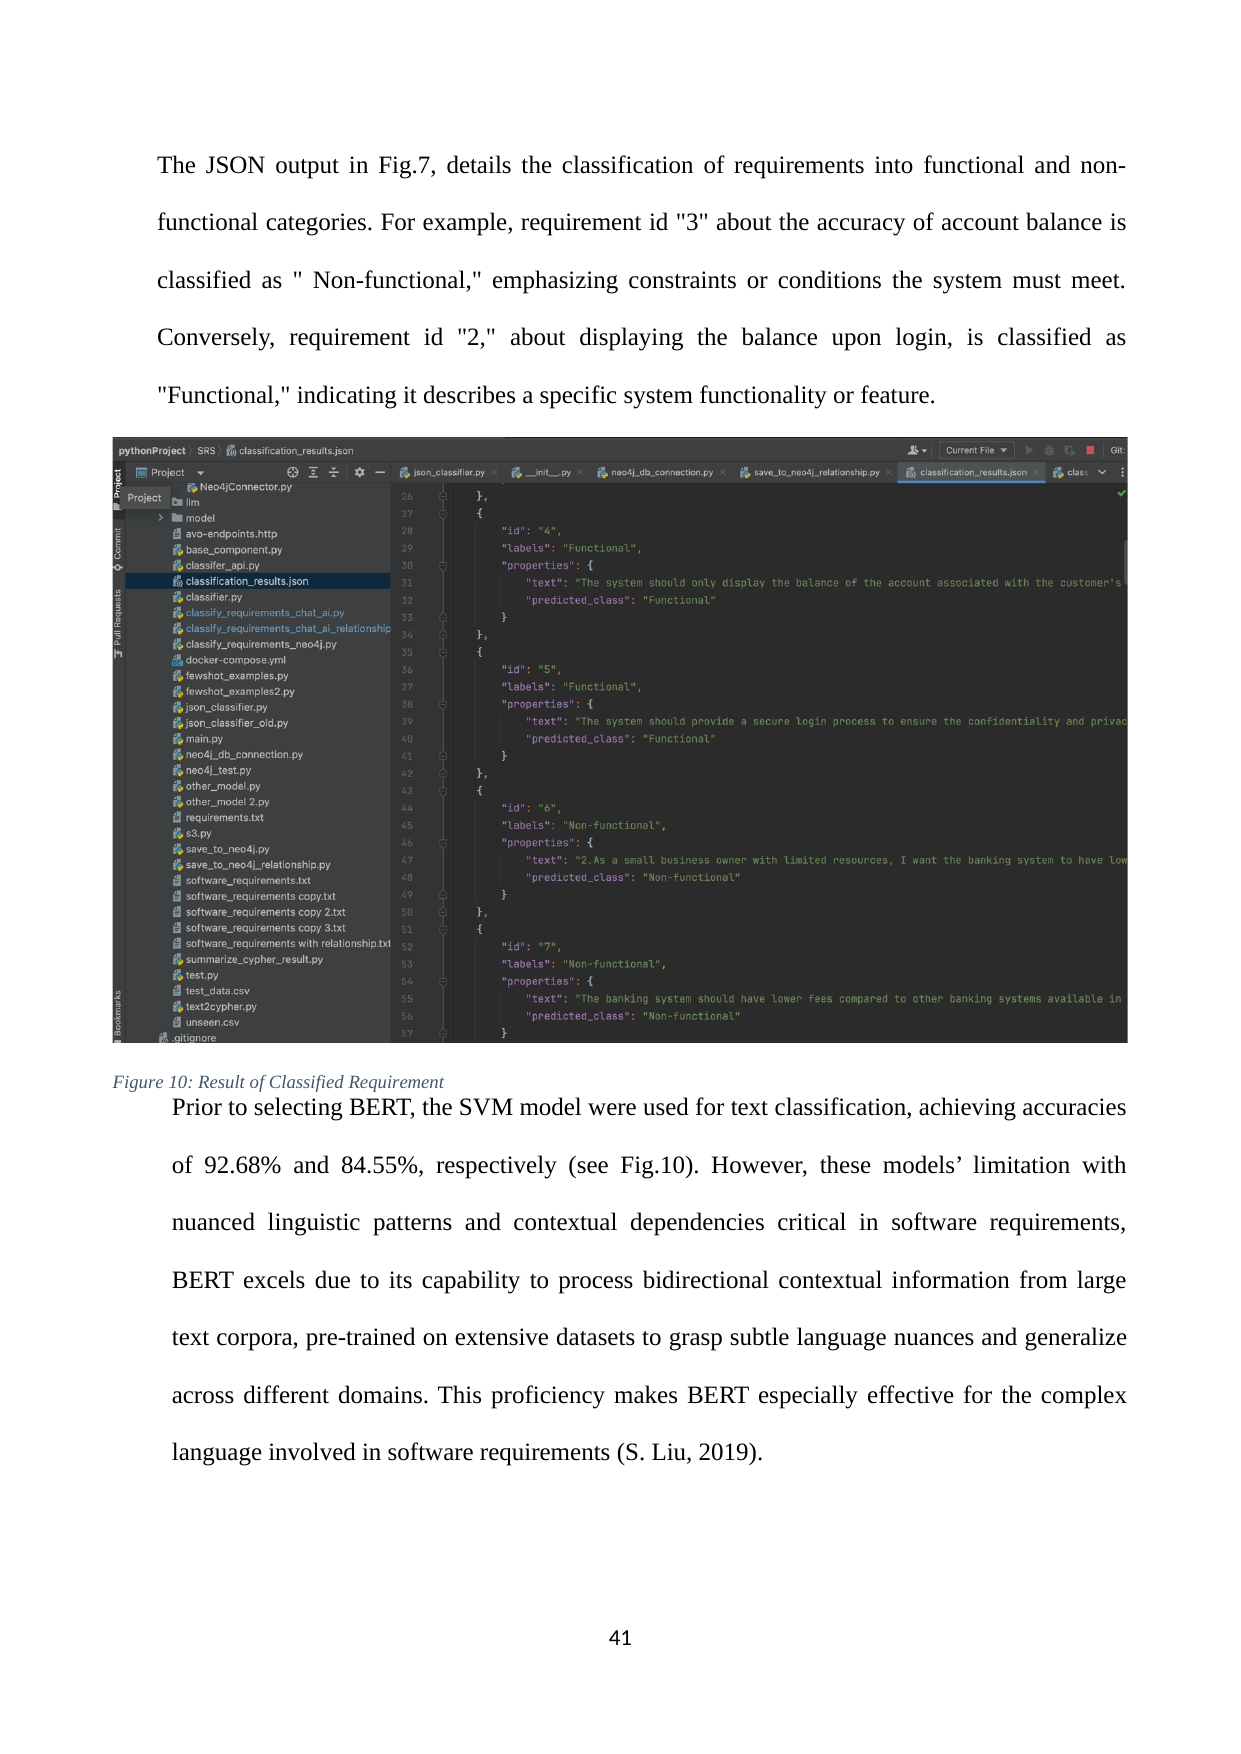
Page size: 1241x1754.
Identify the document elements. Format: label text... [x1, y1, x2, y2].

text The JSON output in Fig.7, details the classification of requirements into functional and non-functional categories. For example, requirement id "3" about the accuracy of account balance is classified as " Non-functional," emphasizing constraints or conditions the system must meet. Conversely, requirement id "2," about displaying the balance upon login, is classified as "Functional," indicating it describes a specific system functionality or feature. [157, 150, 1128, 409]
picture [112, 437, 1128, 1043]
text Figure 10: Result of Classified Requirement [112, 1071, 1128, 1092]
text Prior to selecting BERT, the SVM model were used for text classification, achieving accuracies of 92.68% and 84.55%, respectively (see Fig.10). However, these models’ limitation with nuanced linguistic patterns and contextual dependencies critical in software requirements, BERT excels due to its capability to process bidirectional contextual information from large text corpora, pre-trained on extensive datasets to grasp subtle language nuances and generalize across different domains. This proficiency makes BERT especially effective for the complex language involved in software requirements . [172, 1092, 1128, 1466]
